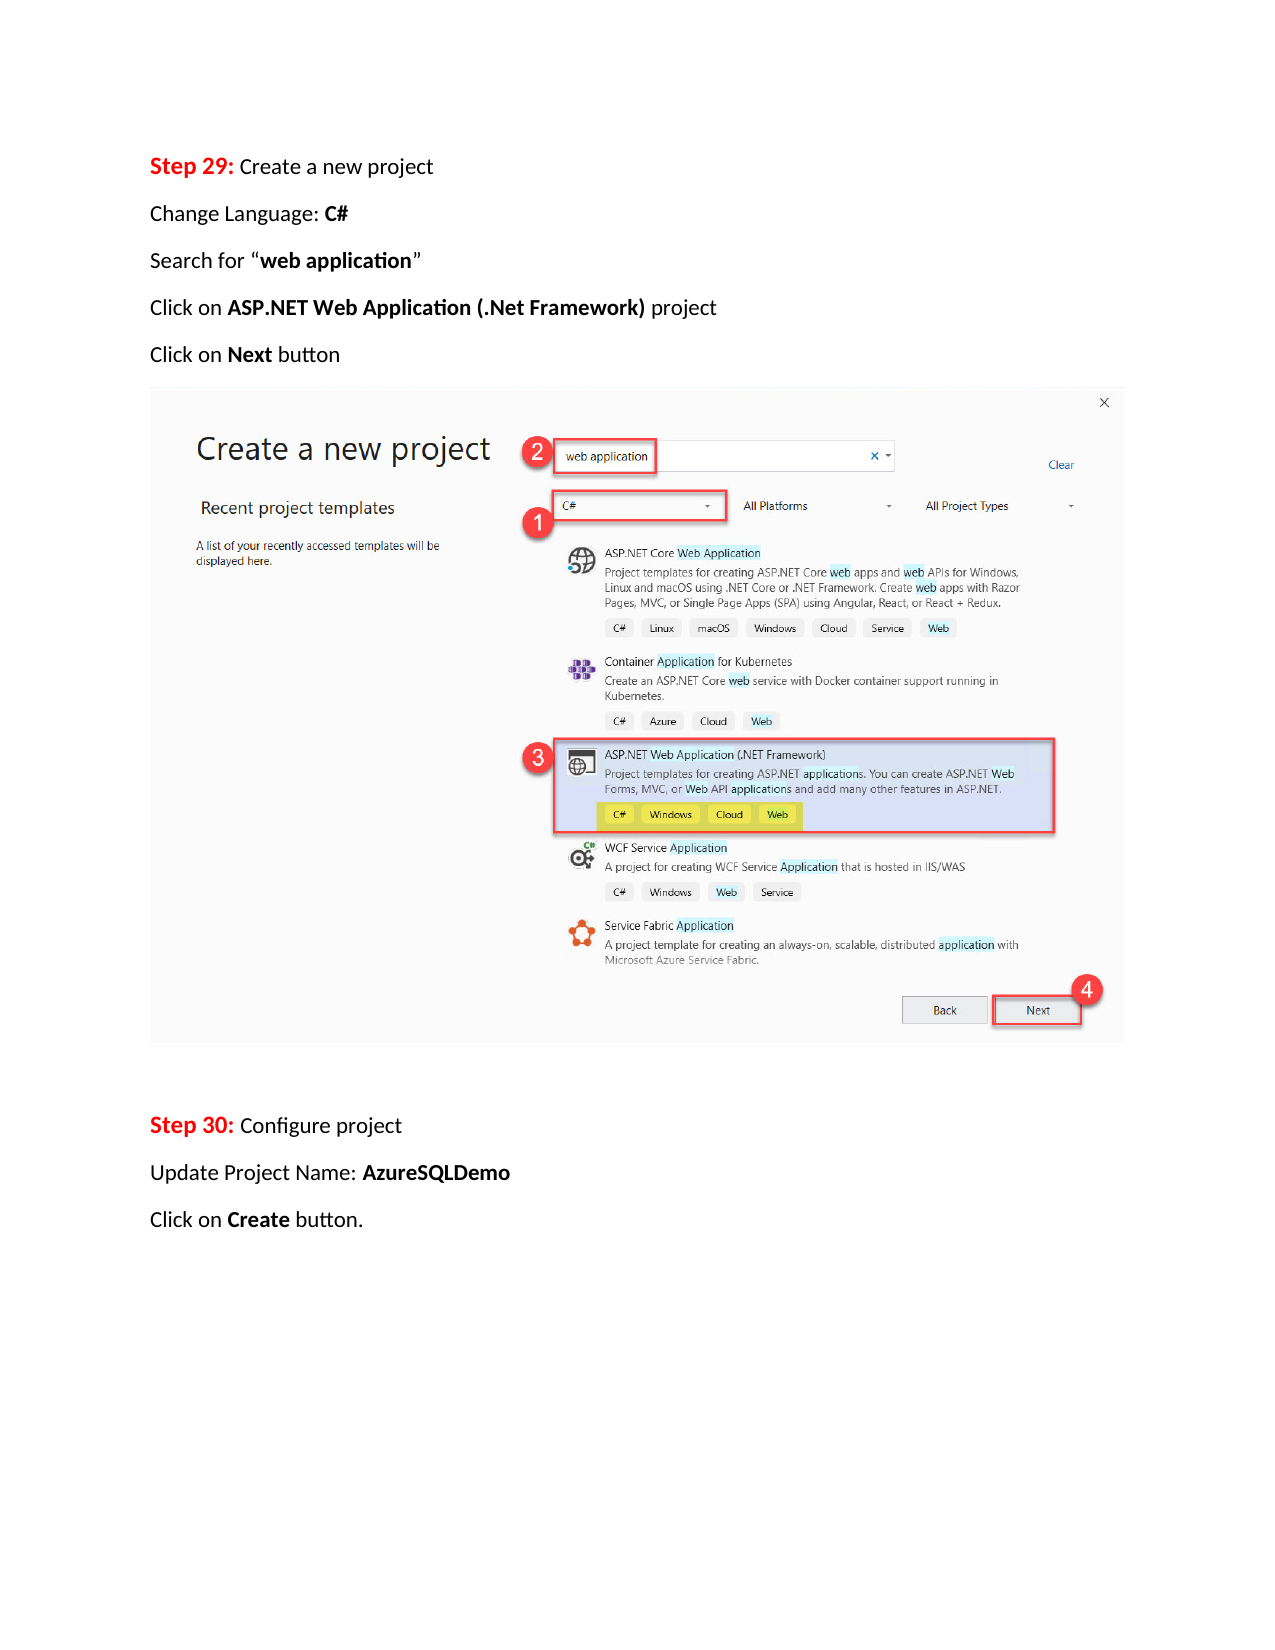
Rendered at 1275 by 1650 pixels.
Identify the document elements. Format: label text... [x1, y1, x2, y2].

text Click on Next button [150, 340, 1125, 368]
text Click on ASP.NET Web Application (.Net Framework) project [150, 293, 1125, 321]
text Search for “web application” [150, 246, 1125, 274]
text Click on Create button. [150, 1205, 1125, 1233]
text Step 30: Configure project [150, 1109, 1125, 1139]
text Change Language: C# [150, 199, 1125, 228]
text Step 29: Create a new project [150, 150, 1125, 181]
text Update Project Name: AzureSQLDemo [150, 1158, 1125, 1186]
picture [150, 387, 1125, 1043]
